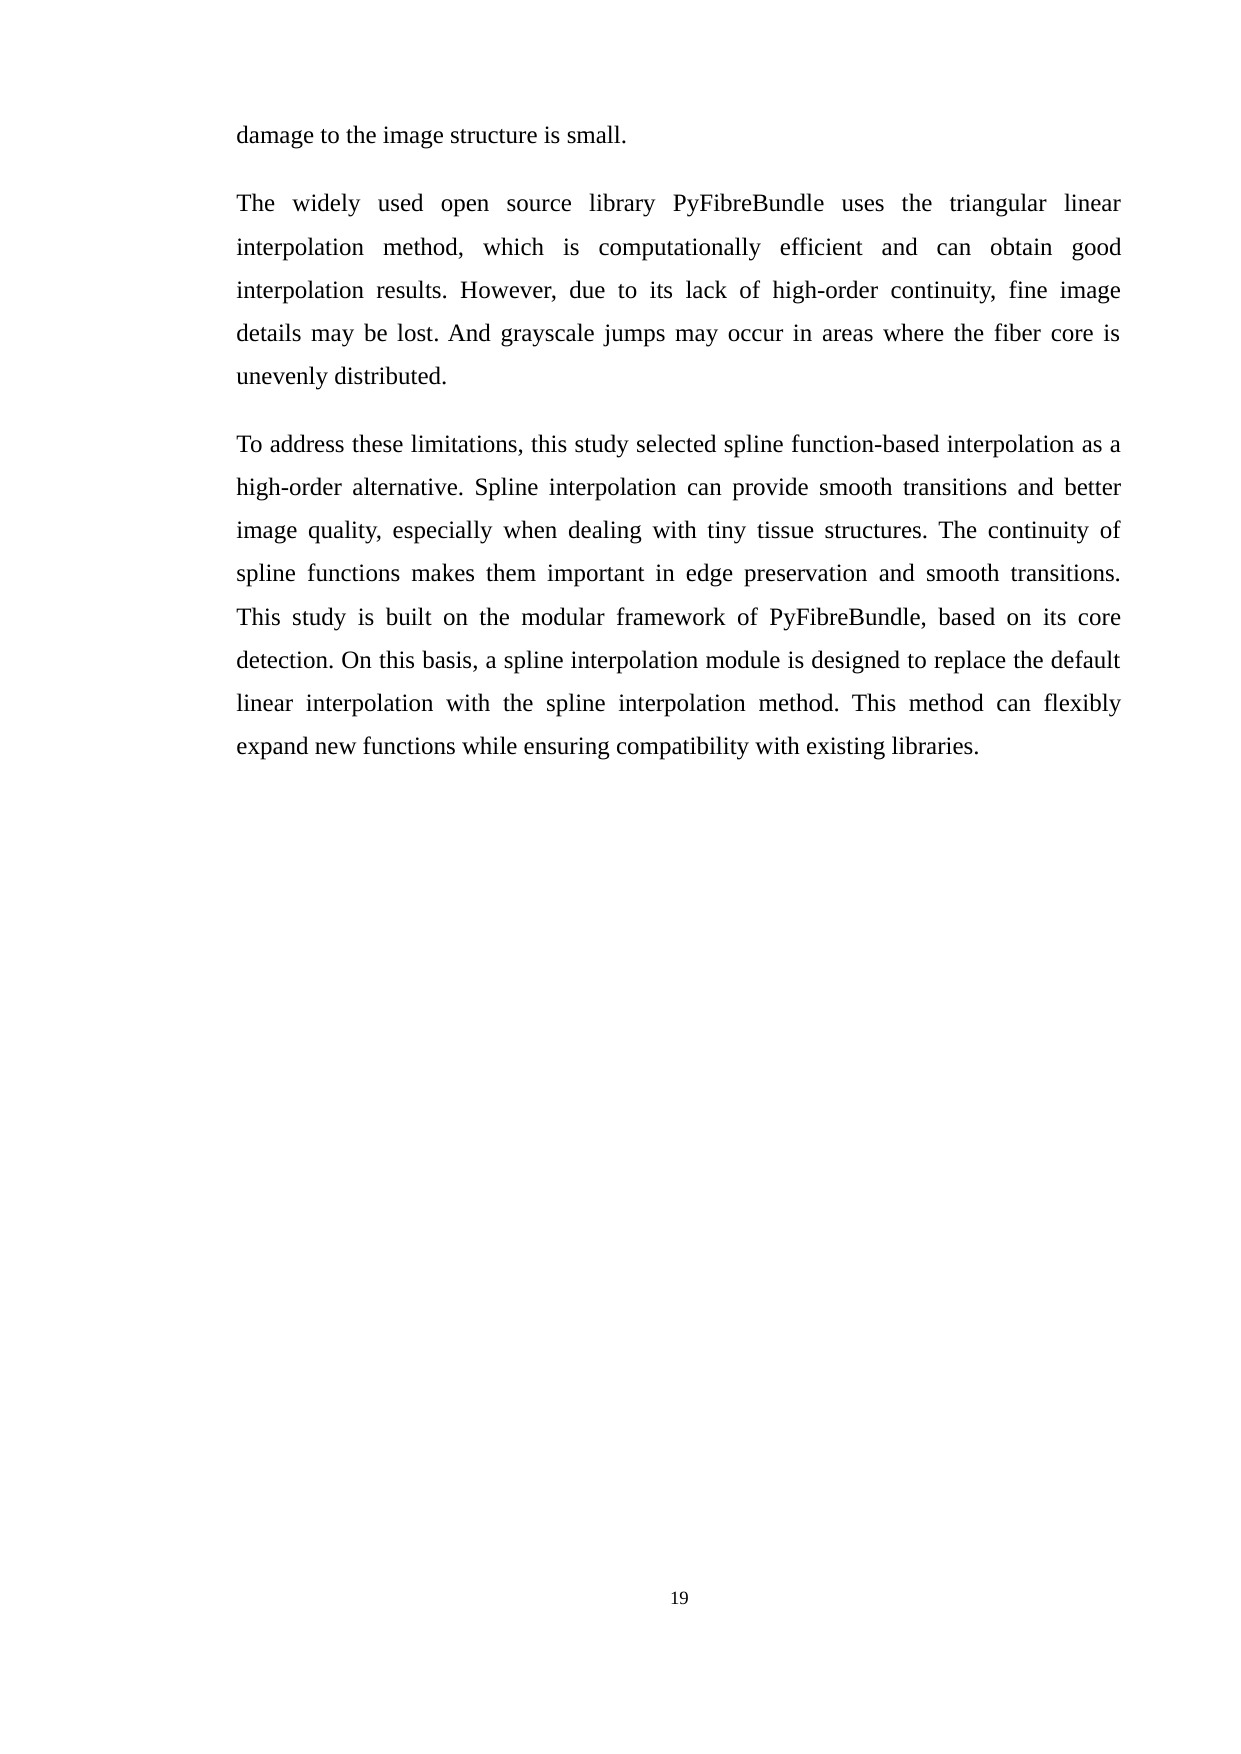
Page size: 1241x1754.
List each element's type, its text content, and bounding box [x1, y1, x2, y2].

text To address these limitations, this study selected spline function-based interpolation as a high-order alternative. Spline interpolation can provide smooth transitions and better image quality, especially when dealing with tiny tissue structures. The continuity of spline functions makes them important in edge preservation and smooth transitions. This study is built on the modular framework of PyFibreBundle, based on its core detection. On this basis, a spline interpolation module is designed to replace the default linear interpolation with the spline interpolation method. This method can flexibly expand new functions while ensuring compatibility with existing libraries. [236, 429, 1122, 760]
text The widely used open source library PyFibreBundle uses the triangular linear interpolation method, which is computationally efficient and can obtain good interpolation results. However, due to its lack of high-order continuity, fine image details may be lost. And grayscale jumps may occur in areas where the fiber core is unevenly distributed. [236, 188, 1122, 390]
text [236, 120, 1122, 149]
